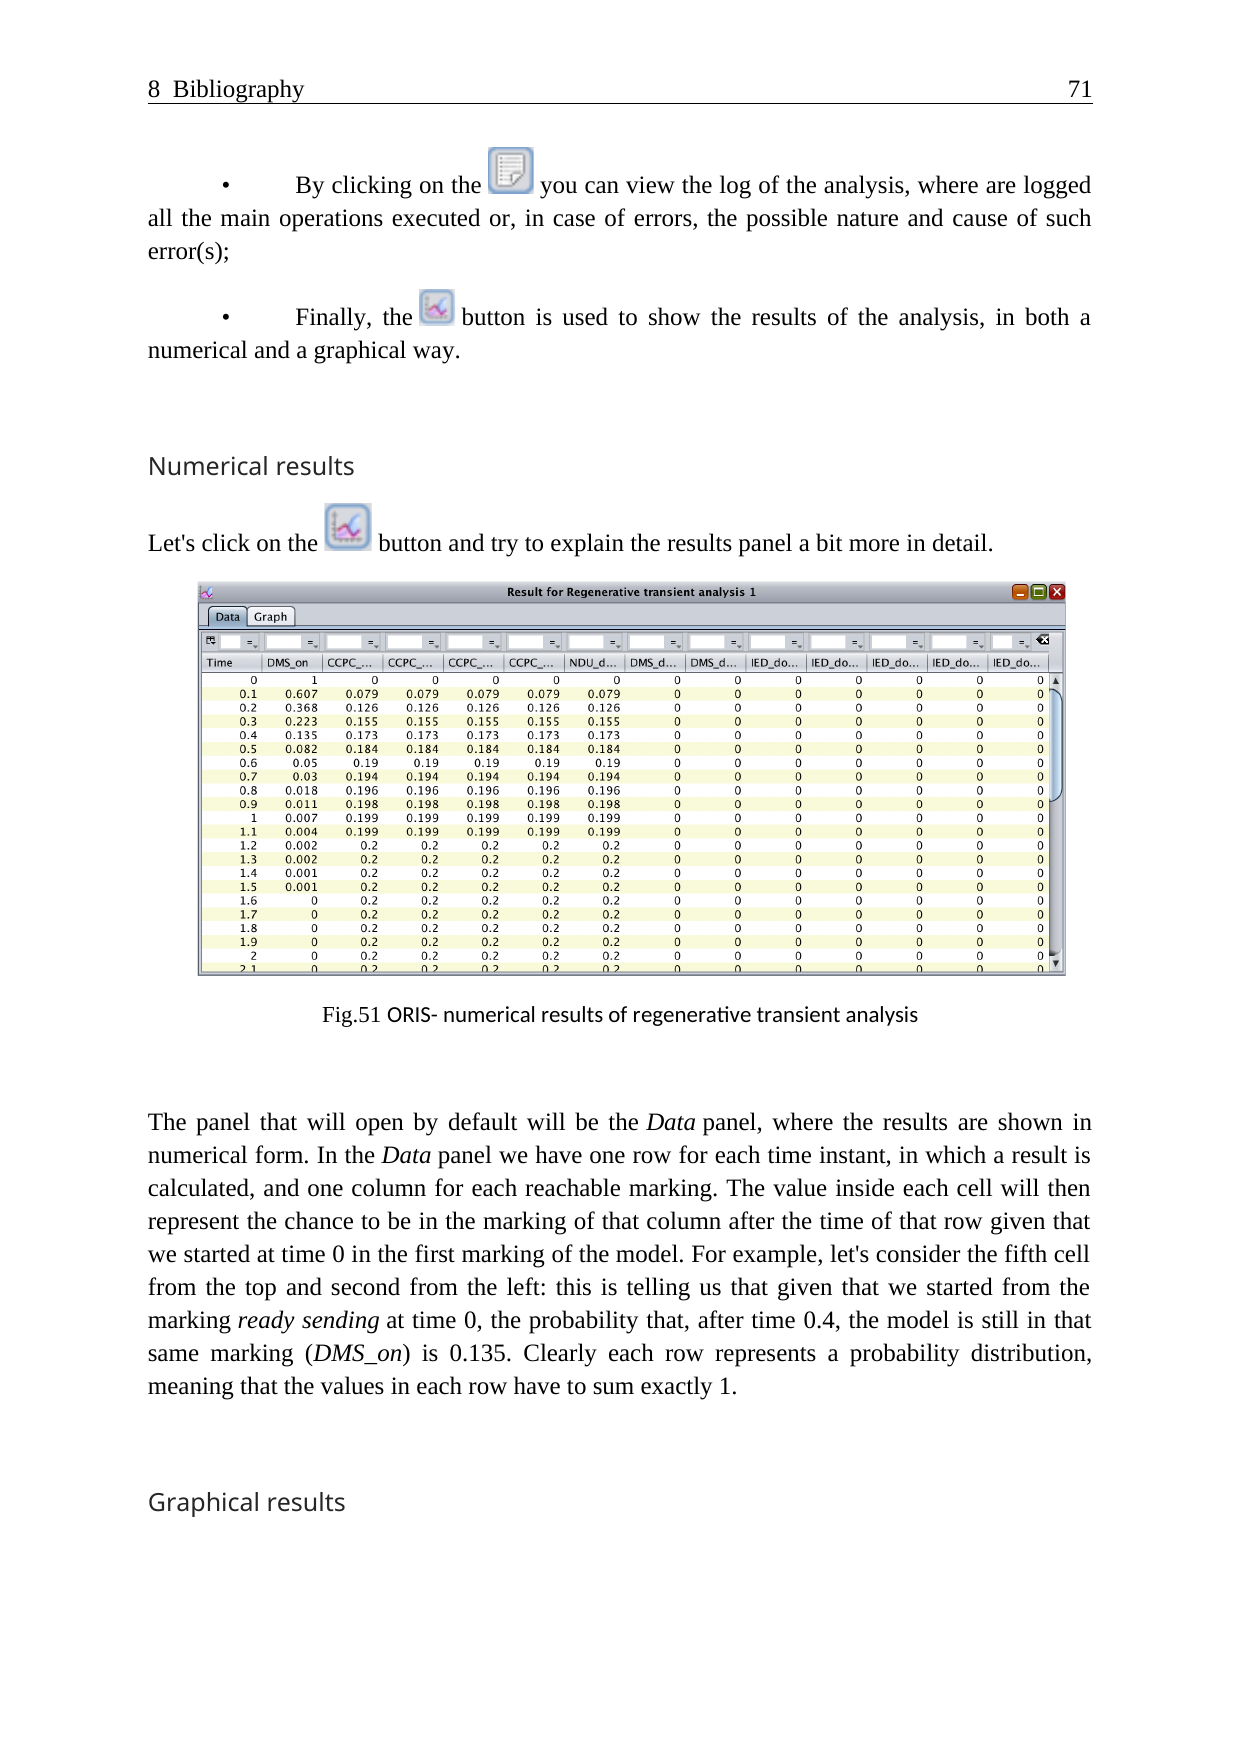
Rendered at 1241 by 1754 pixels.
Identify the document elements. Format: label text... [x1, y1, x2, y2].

picture [324, 503, 372, 551]
picture [419, 289, 456, 326]
picture [197, 581, 1066, 976]
text • By clicking on the you can view the log of the analysis, where are logged all the main operations executed or, in case of errors, the possible nature and cause of such error(s); [148, 148, 1093, 264]
text Fig.51 ORIS- numerical results of regenerative transient analysis [148, 1000, 1093, 1028]
text Let's click on the button and try to explain the results panel a bit more in detail. [148, 503, 1093, 556]
text • Finally, the button is used to show the results of the analysis, in both a numerical and a graphical way. [148, 290, 1093, 364]
text The panel that will open by default will be the Data panel, where the results are shown in numerical form. In the Data panel we have one row for each time instant, in which a result is calculated, and one column for each reachable marking. The value inside each cell will then represent the chance to be in the marking of that column after the time of that row given that we started at time 0 in the first marking of the model. For example, let's consider the fifth cell from the top and second from the left: this is telling us that given that we started from the marking ready sending at time 0, the probability that, after time 0.4, the model is still in that same marking (DMS_on) is 0.135. Clearly each row represents a probability distribution, meaning that the values in each row have to sum exactly 1. [148, 1107, 1093, 1400]
text Graphical results [148, 1479, 1093, 1519]
text Numerical results [148, 443, 1093, 483]
picture [488, 147, 534, 194]
